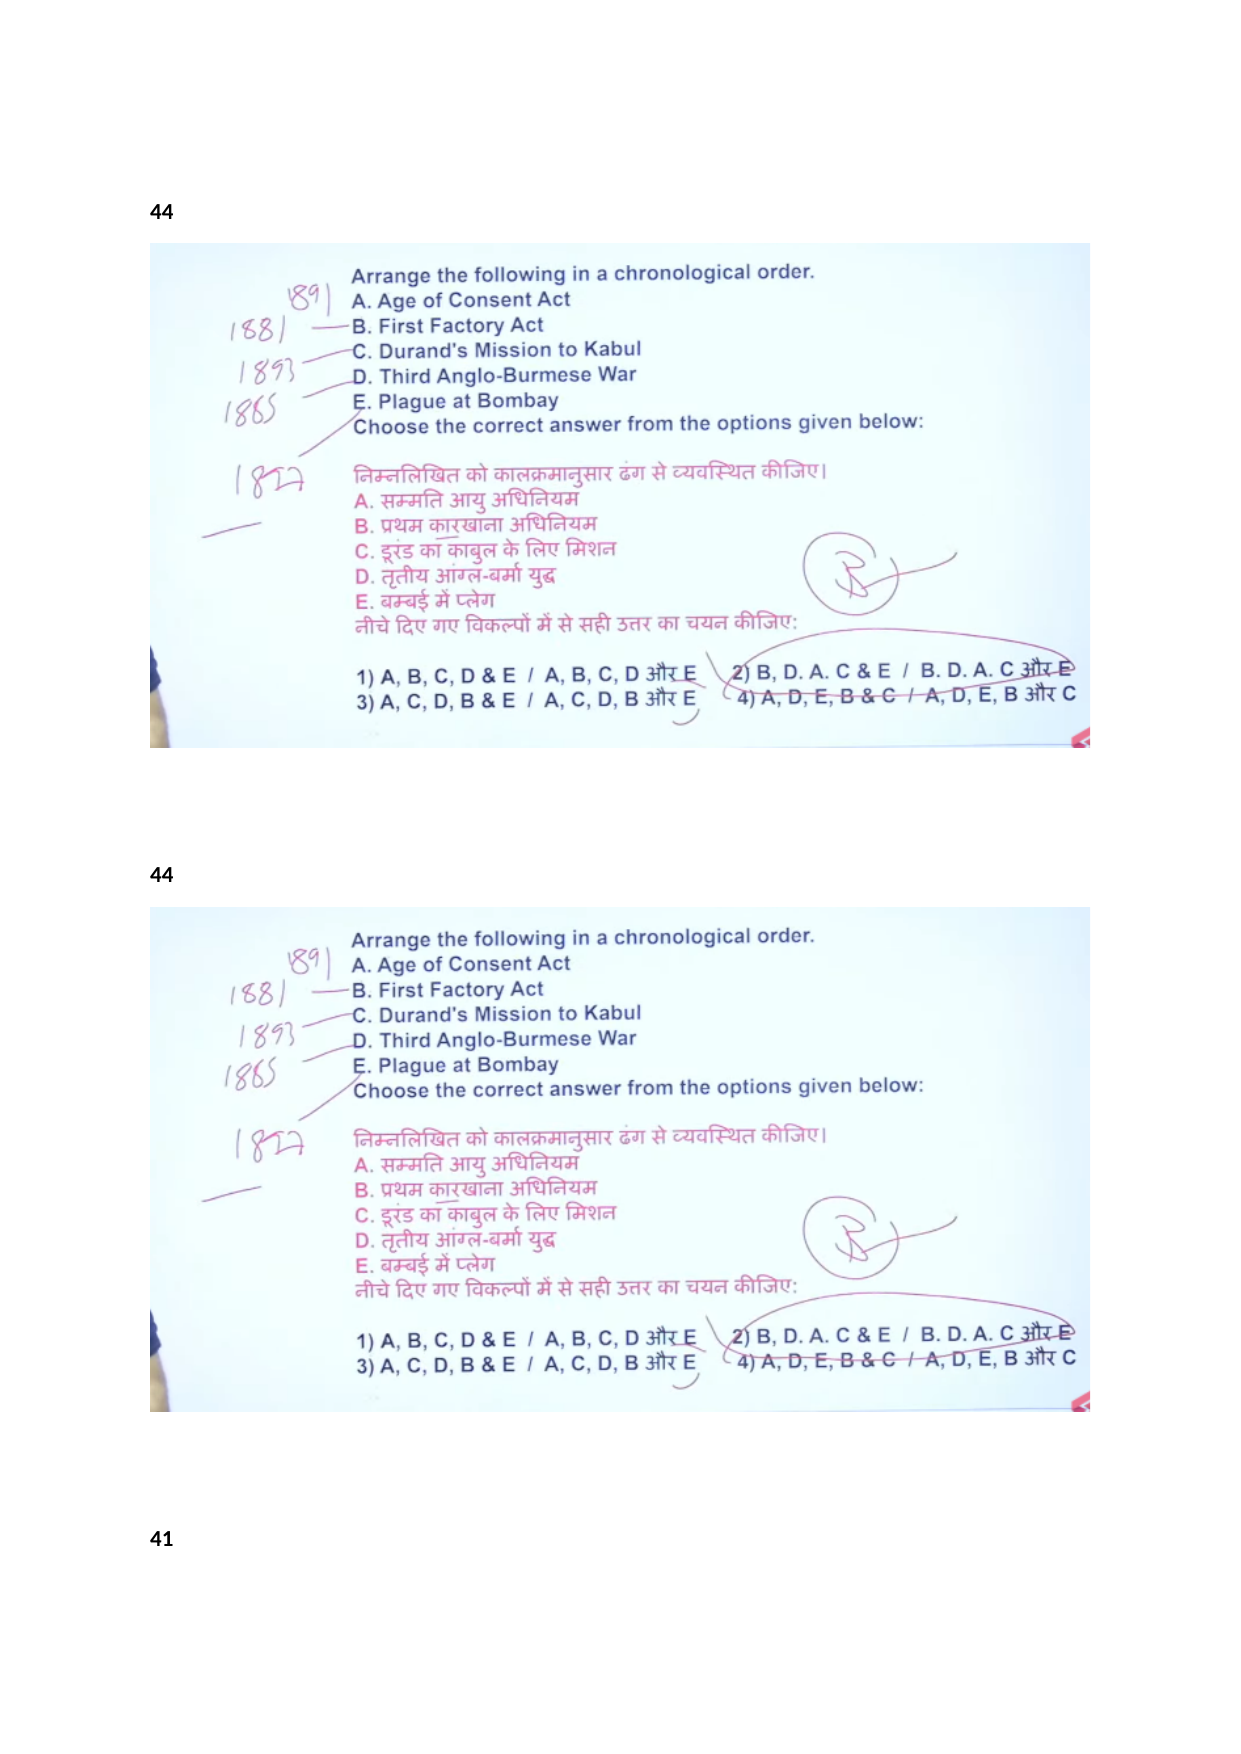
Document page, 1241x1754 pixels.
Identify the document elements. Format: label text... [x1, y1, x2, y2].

text 44 [150, 197, 1090, 225]
picture [150, 243, 1091, 748]
text 44 [150, 861, 1090, 888]
text 41 [150, 1524, 1090, 1552]
picture [150, 907, 1091, 1412]
